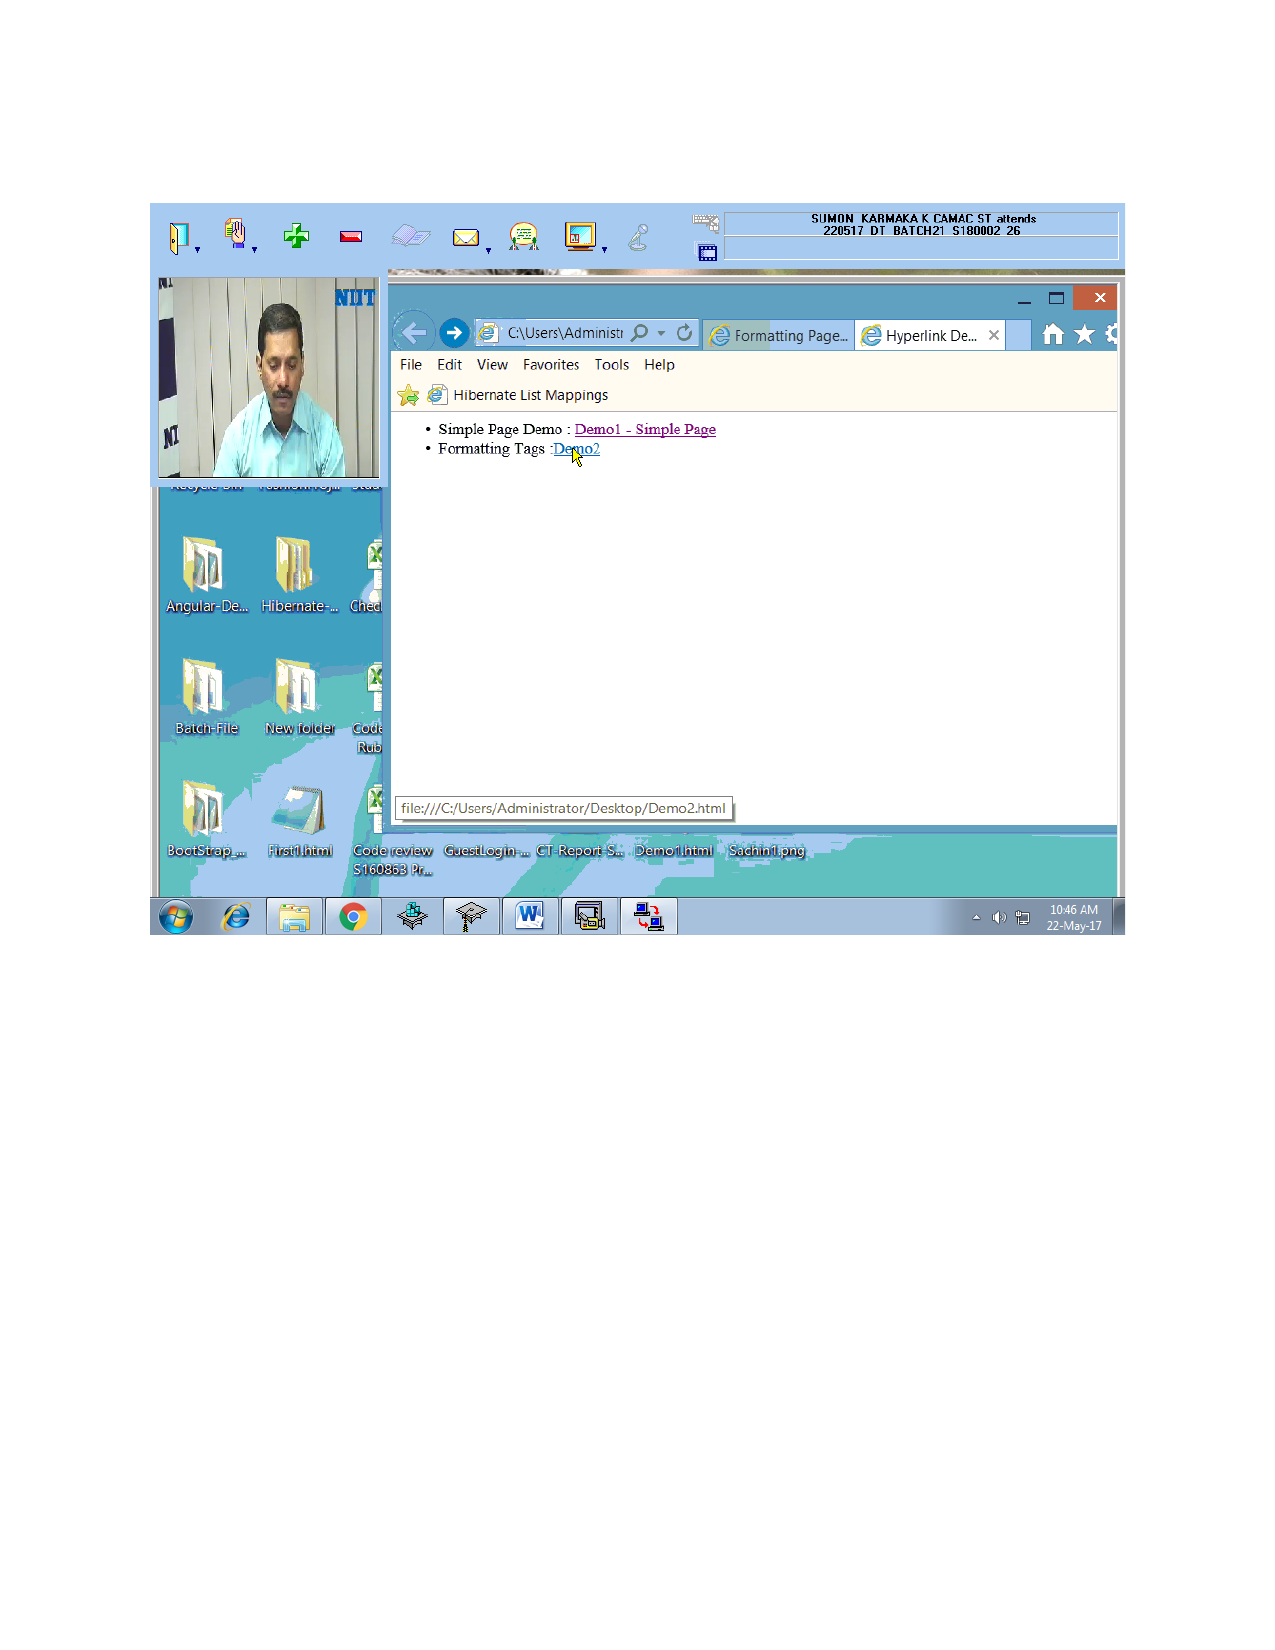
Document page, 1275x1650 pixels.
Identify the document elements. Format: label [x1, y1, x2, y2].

picture [150, 203, 1125, 935]
